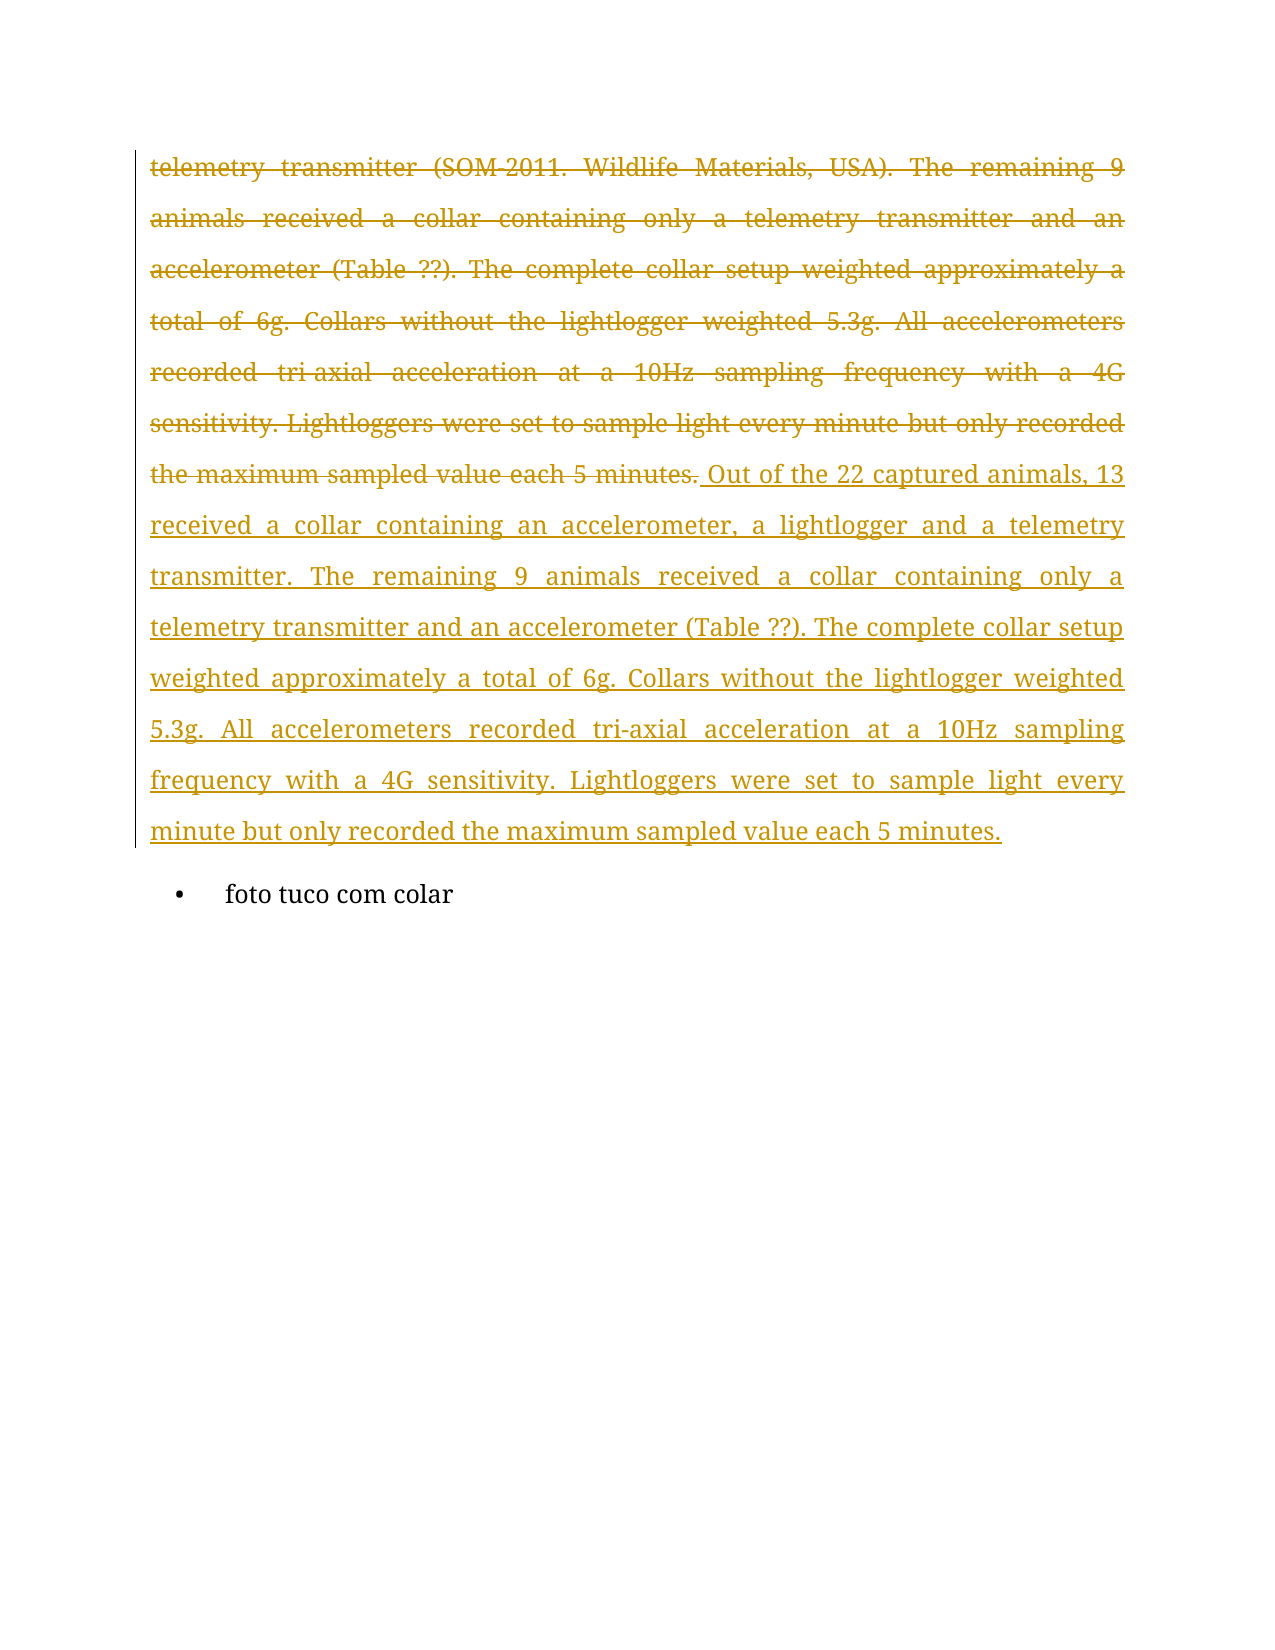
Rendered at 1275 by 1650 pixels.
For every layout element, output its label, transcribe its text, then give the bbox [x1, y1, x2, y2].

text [150, 150, 1125, 169]
list foto tuco com colar [175, 877, 1125, 911]
